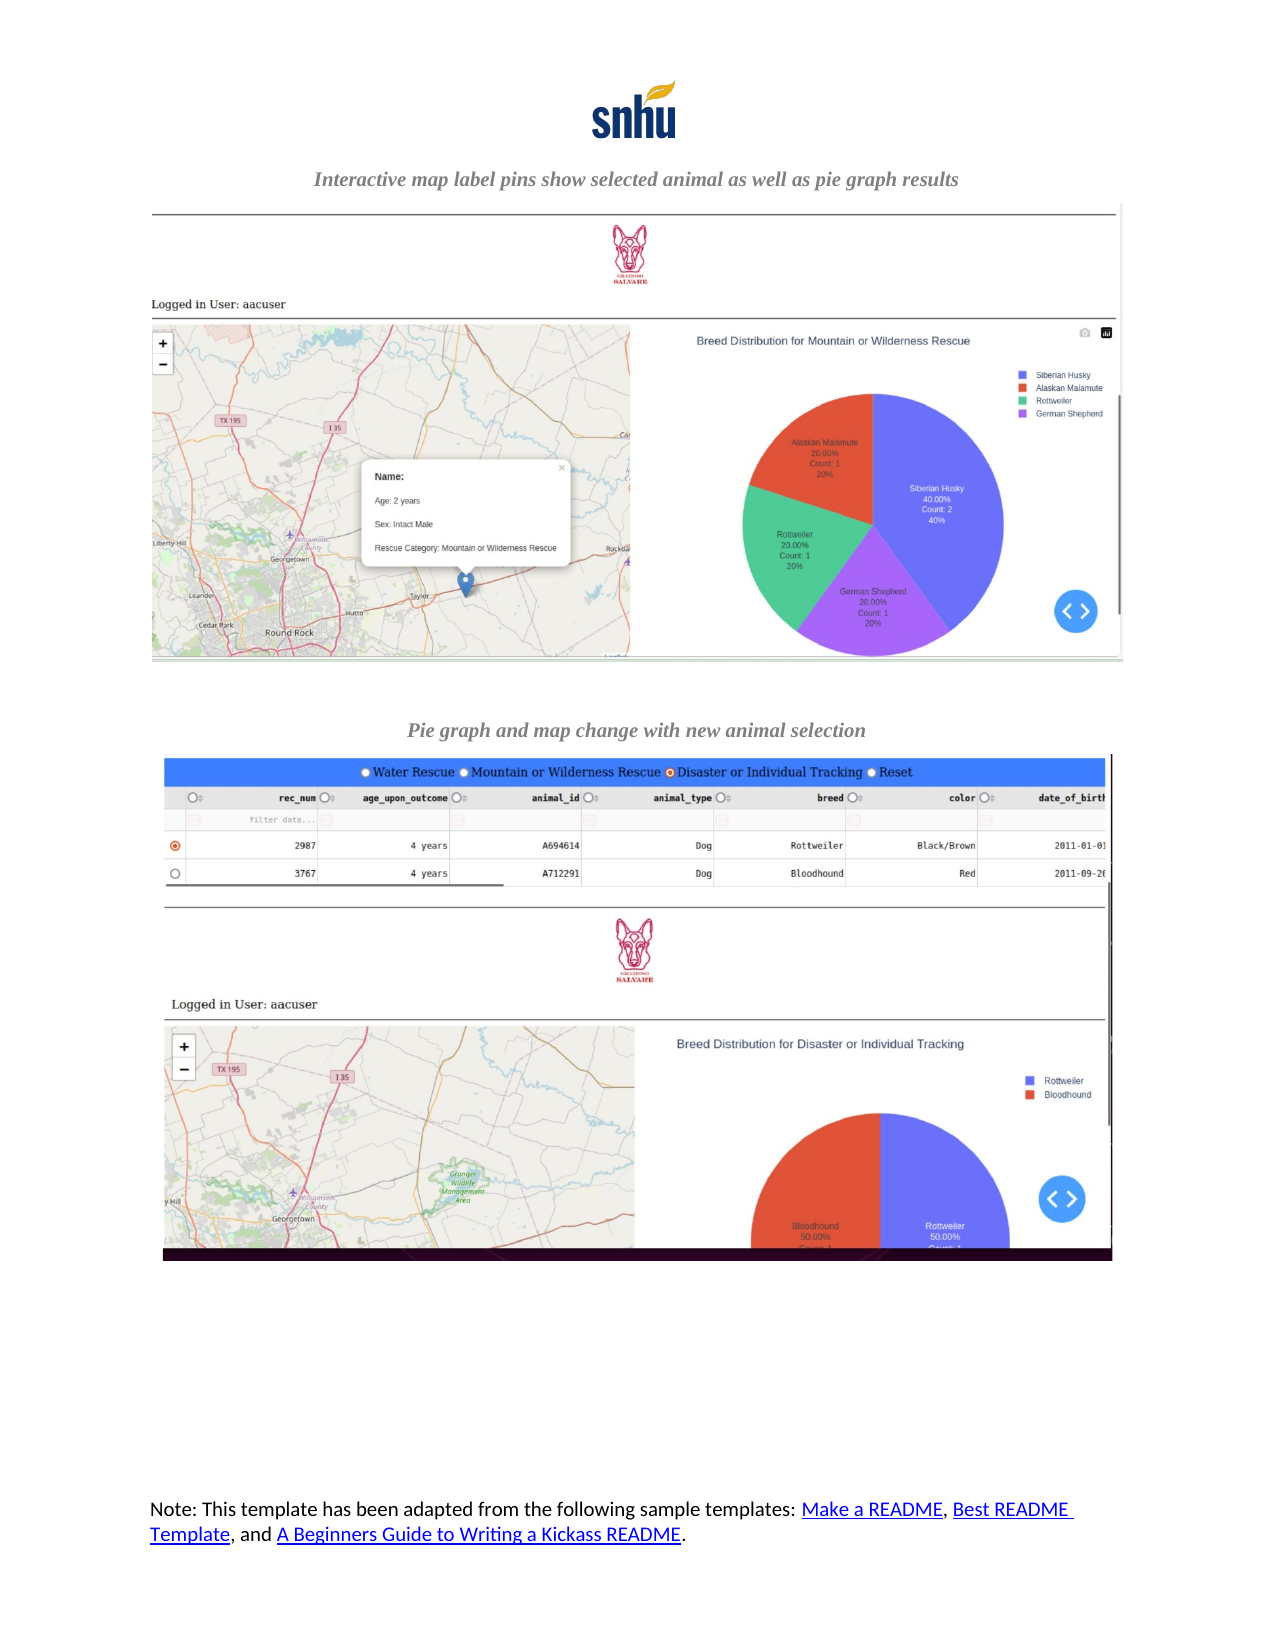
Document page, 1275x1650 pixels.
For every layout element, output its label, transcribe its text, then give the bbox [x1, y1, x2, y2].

picture [152, 203, 1123, 662]
text Interactive map label pins show selected animal as well as pie graph results [150, 167, 1125, 191]
picture [162, 754, 1113, 1261]
text Pie graph and map change with new animal selection [150, 718, 1125, 742]
picture [573, 75, 702, 147]
